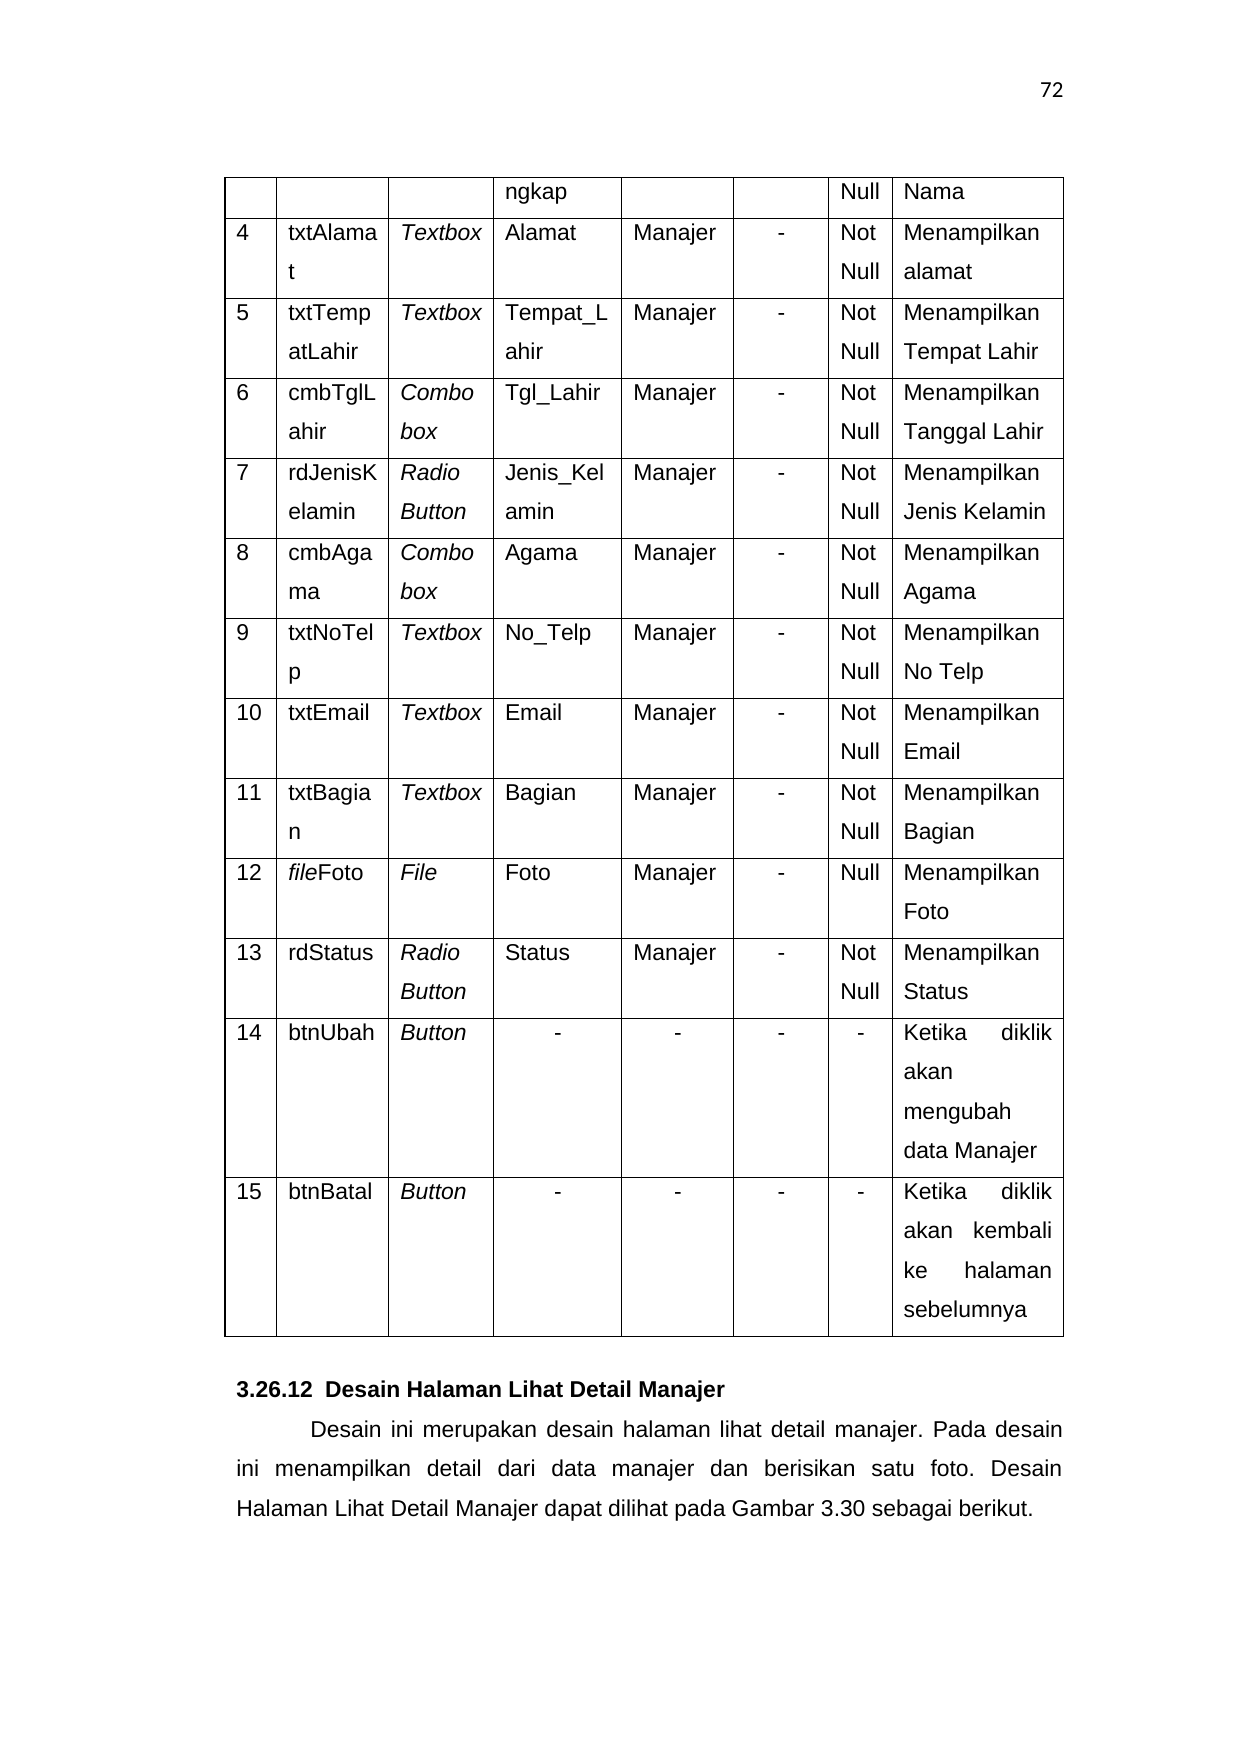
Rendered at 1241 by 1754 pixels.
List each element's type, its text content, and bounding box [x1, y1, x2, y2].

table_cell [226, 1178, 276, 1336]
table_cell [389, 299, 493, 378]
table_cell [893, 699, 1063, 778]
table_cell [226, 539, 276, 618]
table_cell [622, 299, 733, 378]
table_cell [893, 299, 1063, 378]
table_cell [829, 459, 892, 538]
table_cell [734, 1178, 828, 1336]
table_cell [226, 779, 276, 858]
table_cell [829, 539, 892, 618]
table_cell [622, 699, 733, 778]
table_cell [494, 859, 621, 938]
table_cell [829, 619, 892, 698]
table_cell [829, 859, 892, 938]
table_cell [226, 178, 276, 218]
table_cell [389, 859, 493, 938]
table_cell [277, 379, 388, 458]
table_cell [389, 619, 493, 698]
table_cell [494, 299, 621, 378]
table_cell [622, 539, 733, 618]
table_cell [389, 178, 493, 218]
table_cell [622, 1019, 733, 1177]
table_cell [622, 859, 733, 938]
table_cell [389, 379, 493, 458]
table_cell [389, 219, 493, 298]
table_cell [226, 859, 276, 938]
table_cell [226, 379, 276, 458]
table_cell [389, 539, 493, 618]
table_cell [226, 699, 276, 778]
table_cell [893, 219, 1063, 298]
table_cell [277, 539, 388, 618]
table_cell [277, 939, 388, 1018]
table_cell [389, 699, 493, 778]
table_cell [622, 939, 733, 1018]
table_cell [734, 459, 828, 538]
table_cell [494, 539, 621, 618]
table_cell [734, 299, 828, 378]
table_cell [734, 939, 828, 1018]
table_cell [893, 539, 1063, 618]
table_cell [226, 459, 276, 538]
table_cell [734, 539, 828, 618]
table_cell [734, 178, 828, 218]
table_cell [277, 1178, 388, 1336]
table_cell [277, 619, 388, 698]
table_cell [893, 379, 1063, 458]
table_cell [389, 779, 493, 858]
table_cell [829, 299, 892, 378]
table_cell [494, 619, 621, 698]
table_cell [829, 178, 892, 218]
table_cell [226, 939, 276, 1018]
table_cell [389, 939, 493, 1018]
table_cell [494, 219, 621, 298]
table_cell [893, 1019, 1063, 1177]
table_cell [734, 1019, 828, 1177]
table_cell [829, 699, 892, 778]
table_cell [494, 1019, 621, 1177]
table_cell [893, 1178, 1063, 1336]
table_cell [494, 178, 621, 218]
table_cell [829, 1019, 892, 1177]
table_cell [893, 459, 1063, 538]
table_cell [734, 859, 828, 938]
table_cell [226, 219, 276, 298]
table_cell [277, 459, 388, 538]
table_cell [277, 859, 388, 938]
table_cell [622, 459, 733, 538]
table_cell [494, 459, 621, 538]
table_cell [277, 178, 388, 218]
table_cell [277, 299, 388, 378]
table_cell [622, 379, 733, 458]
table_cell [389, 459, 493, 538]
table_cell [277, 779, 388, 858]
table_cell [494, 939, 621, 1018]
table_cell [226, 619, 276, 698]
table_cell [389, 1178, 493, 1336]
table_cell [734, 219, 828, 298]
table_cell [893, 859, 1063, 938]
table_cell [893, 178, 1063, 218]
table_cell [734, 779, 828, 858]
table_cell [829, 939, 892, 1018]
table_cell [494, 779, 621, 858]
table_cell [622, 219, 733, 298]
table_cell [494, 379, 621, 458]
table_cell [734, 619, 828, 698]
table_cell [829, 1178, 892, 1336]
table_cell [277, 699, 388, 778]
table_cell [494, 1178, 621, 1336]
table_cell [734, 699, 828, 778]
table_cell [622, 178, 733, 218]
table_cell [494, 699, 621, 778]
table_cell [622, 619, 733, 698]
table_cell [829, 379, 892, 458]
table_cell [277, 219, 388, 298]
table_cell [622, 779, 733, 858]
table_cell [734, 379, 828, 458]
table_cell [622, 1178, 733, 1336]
list Desain ini merupakan desain halaman lihat detail manajer. Pada desain ini menampilkan detail dari data manajer dan berisikan satu foto. Desain Halaman Lihat Detail Manajer dapat dilihat pada Gambar 3.30 sebagai berikut. [236, 1416, 1063, 1521]
subtitle Desain Halaman Lihat Detail Manajer [236, 1376, 1063, 1402]
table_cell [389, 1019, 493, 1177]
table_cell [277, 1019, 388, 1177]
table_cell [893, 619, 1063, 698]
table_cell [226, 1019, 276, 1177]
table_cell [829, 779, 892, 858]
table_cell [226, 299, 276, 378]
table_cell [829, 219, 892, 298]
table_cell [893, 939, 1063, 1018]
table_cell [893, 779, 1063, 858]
